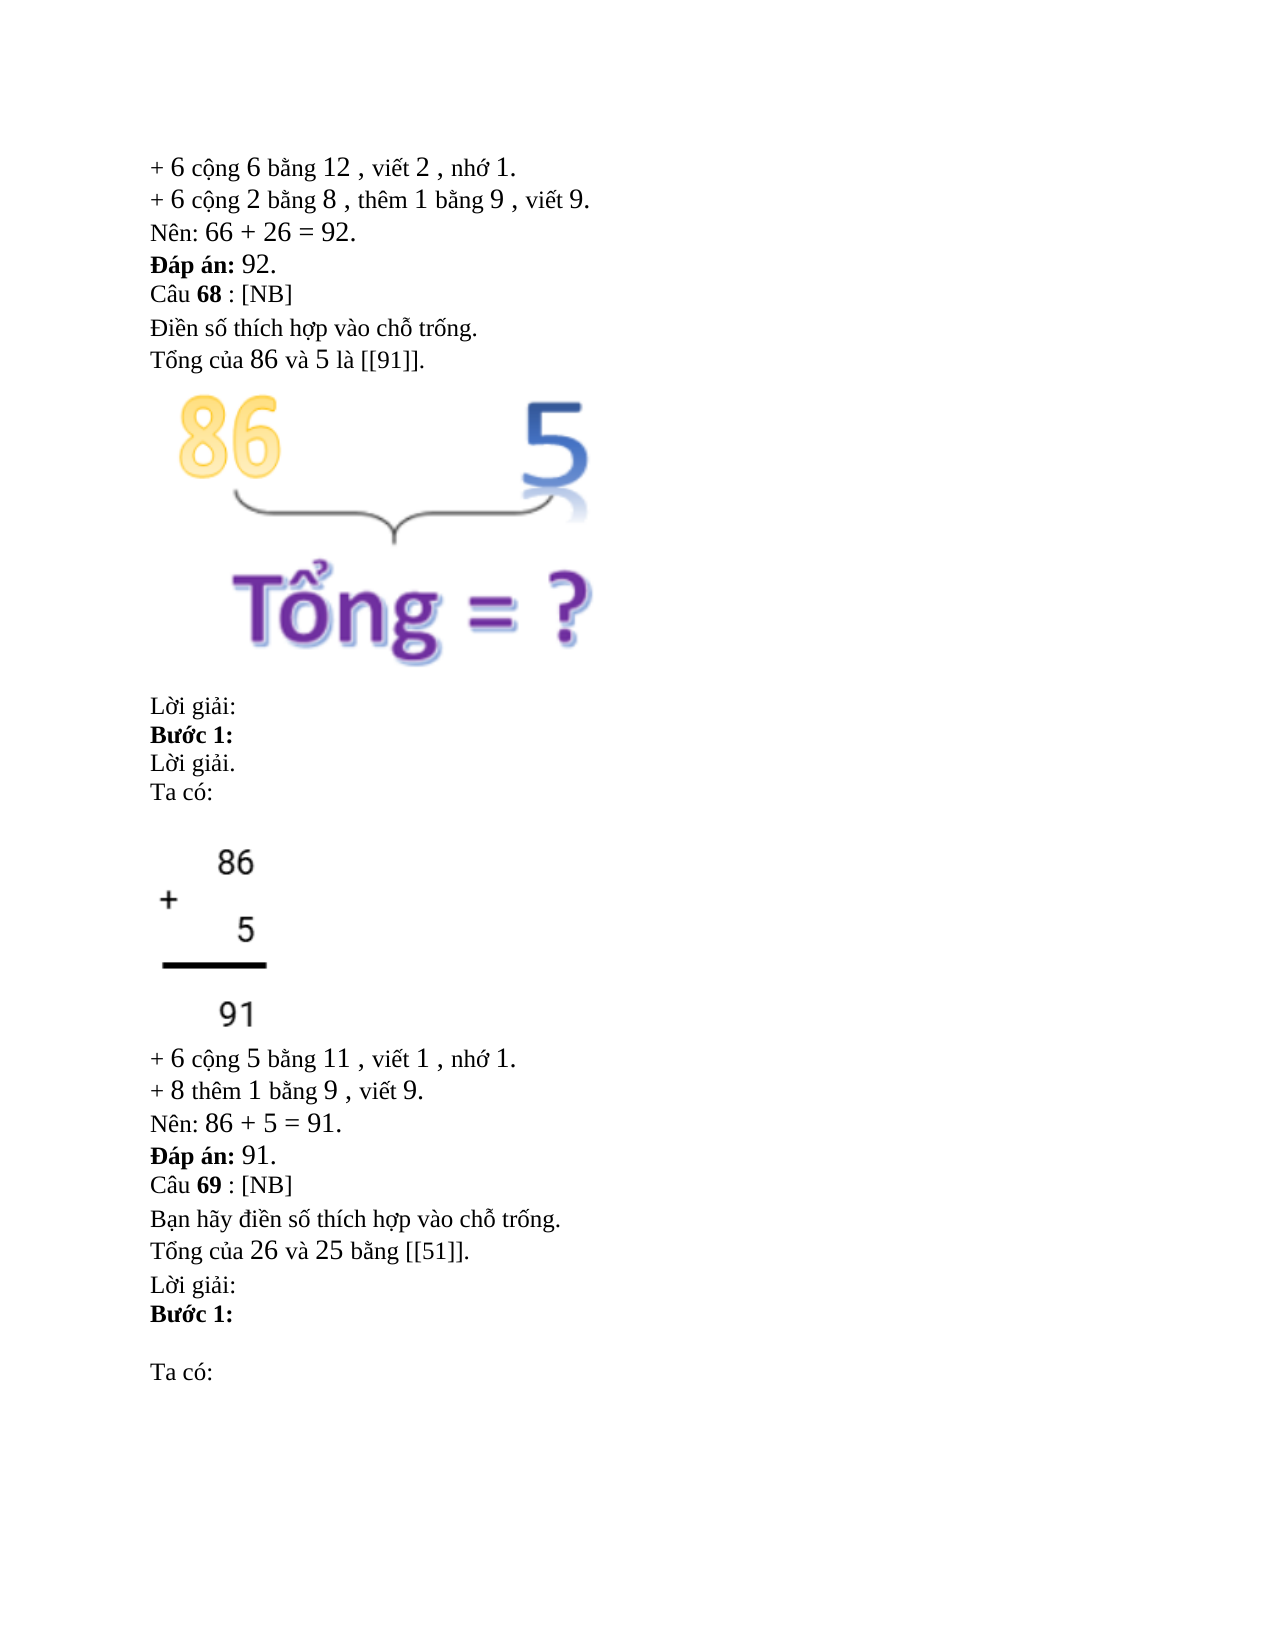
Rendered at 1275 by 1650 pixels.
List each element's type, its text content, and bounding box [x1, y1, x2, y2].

text Bước 1: [150, 720, 1125, 748]
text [150, 1328, 1125, 1386]
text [150, 150, 1125, 279]
text Bạn hãy điền số thích hợp vào chỗ trống. Tổng của 26 và 25 bằng [[51]]. [150, 1204, 1125, 1266]
text Lời giải: [150, 1271, 1125, 1299]
text Câu 68 : [NB] [150, 279, 1125, 308]
picture [150, 834, 289, 1041]
picture [150, 374, 619, 686]
text Lời giải. Ta có: + 6 cộng 5 bằng 11 , viết 1 , nhớ 1. + 8 thêm 1 bằng 9 , viết 9. Nên: 86 + 5 = 91. Đáp án: 91. [150, 748, 1125, 1171]
text Câu 69 : [NB] [150, 1171, 1125, 1199]
text Bước 1: [150, 1299, 1125, 1328]
text Lời giải: [150, 691, 1125, 720]
